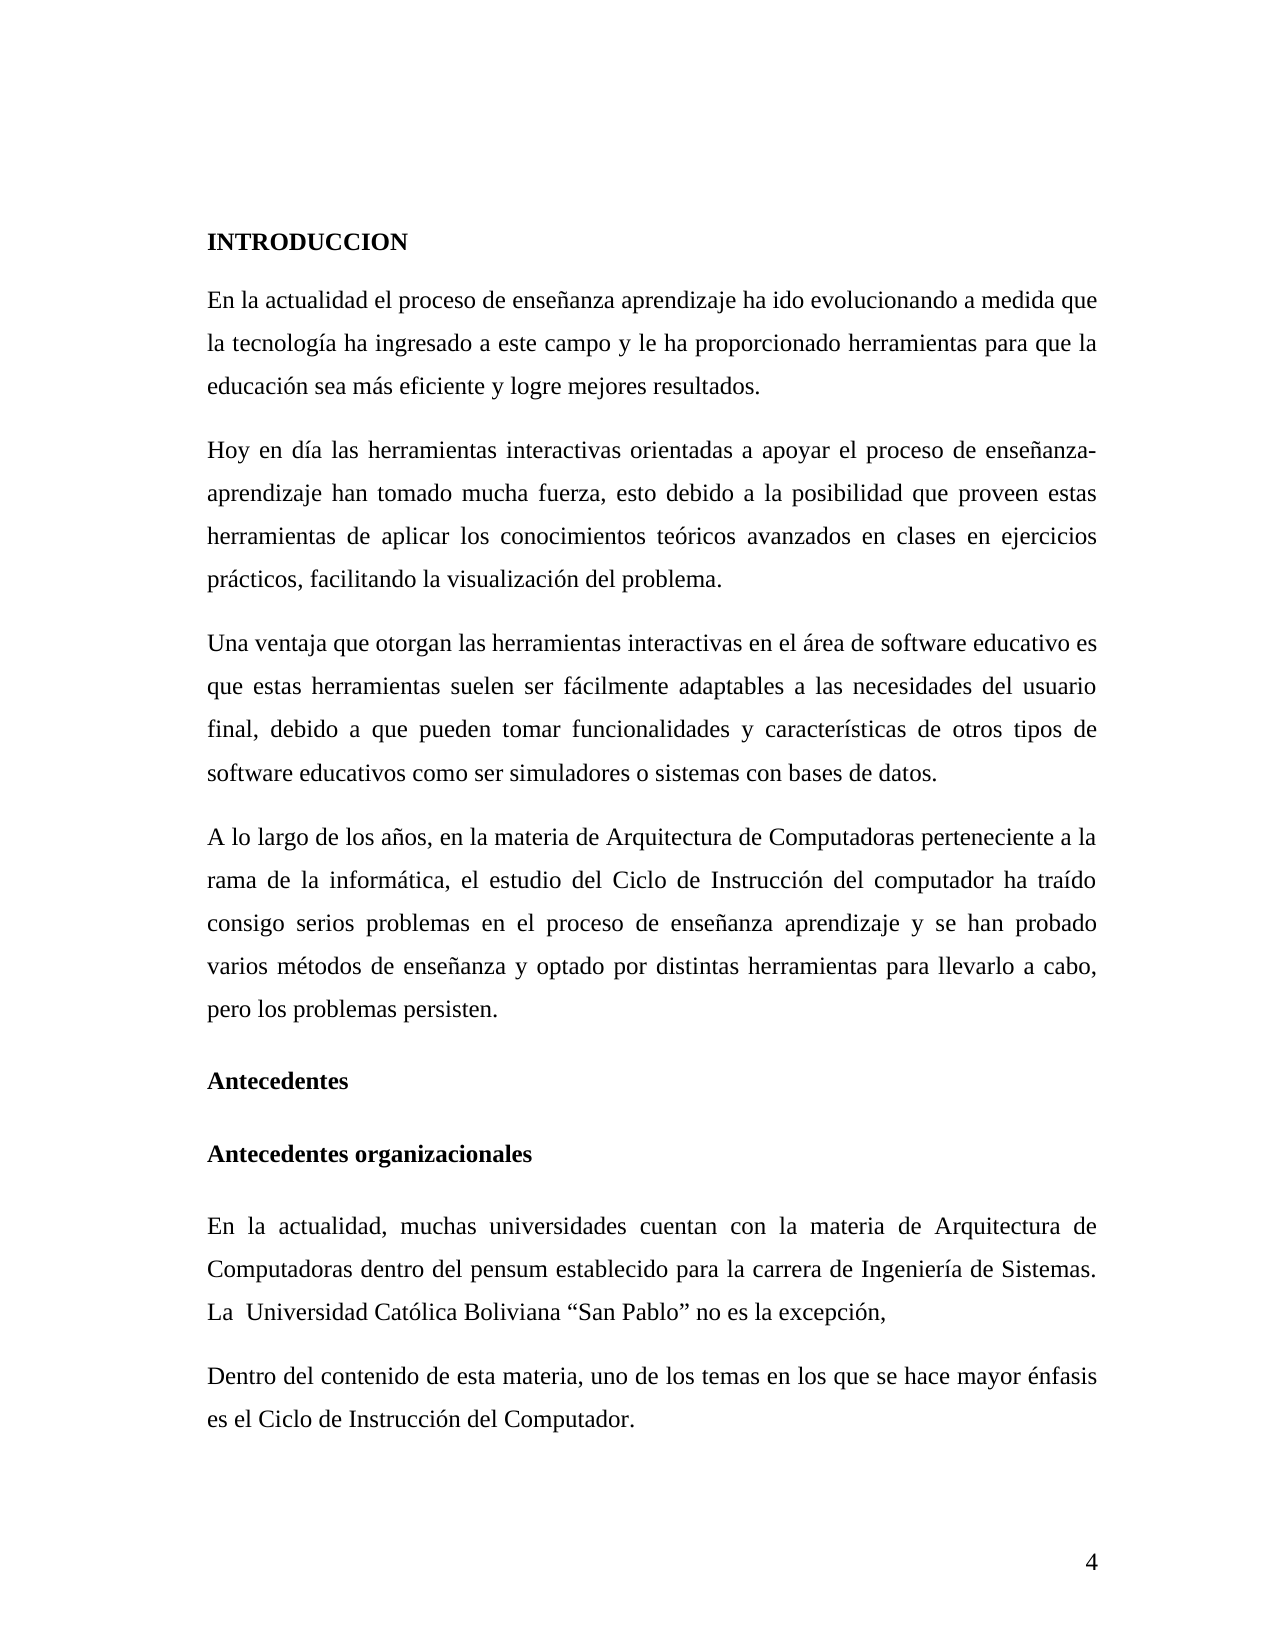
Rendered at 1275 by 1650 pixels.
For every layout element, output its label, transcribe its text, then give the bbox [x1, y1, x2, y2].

text Hoy en día las herramientas interactivas orientadas a apoyar el proceso de enseñanza-aprendizaje han tomado mucha fuerza, esto debido a la posibilidad que proveen estas herramientas de aplicar los conocimientos teóricos avanzados en clases en ejercicios prácticos, facilitando la visualización del problema. [207, 435, 1098, 593]
text Una ventaja que otorgan las herramientas interactivas en el área de software educativo es que estas herramientas suelen ser fácilmente adaptables a las necesidades del usuario final, debido a que pueden tomar funcionalidades y características de otros tipos de software educativos como ser simuladores o sistemas con bases de datos. [207, 628, 1098, 786]
text En la actualidad el proceso de enseñanza aprendizaje ha ido evolucionando a medida que la tecnología ha ingresado a este campo y le ha proporcionado herramientas para que la educación sea más eficiente y logre mejores resultados. [207, 285, 1098, 400]
text Dentro del contenido de esta materia, uno de los temas en los que se hace mayor énfasis es el Ciclo de Instrucción del Computador. [207, 1361, 1098, 1433]
subtitle Antecedentes [207, 1066, 1098, 1095]
subtitle Introduccion [207, 227, 1098, 256]
text A lo largo de los años, en la materia de Arquitectura de Computadoras perteneciente a la rama de la informática, el estudio del Ciclo de Instrucción del computador ha traído consigo serios problemas en el proceso de enseñanza aprendizaje y se han probado varios métodos de enseñanza y optado por distintas herramientas para llevarlo a cabo, pero los problemas persisten. [207, 822, 1098, 1023]
text En la actualidad, muchas universidades cuentan con la materia de Arquitectura de Computadoras dentro del pensum establecido para la carrera de Ingeniería de Sistemas. La Universidad Católica Boliviana “San Pablo” no es la excepción, [207, 1211, 1098, 1326]
subtitle Antecedentes organizacionales [207, 1139, 1098, 1167]
